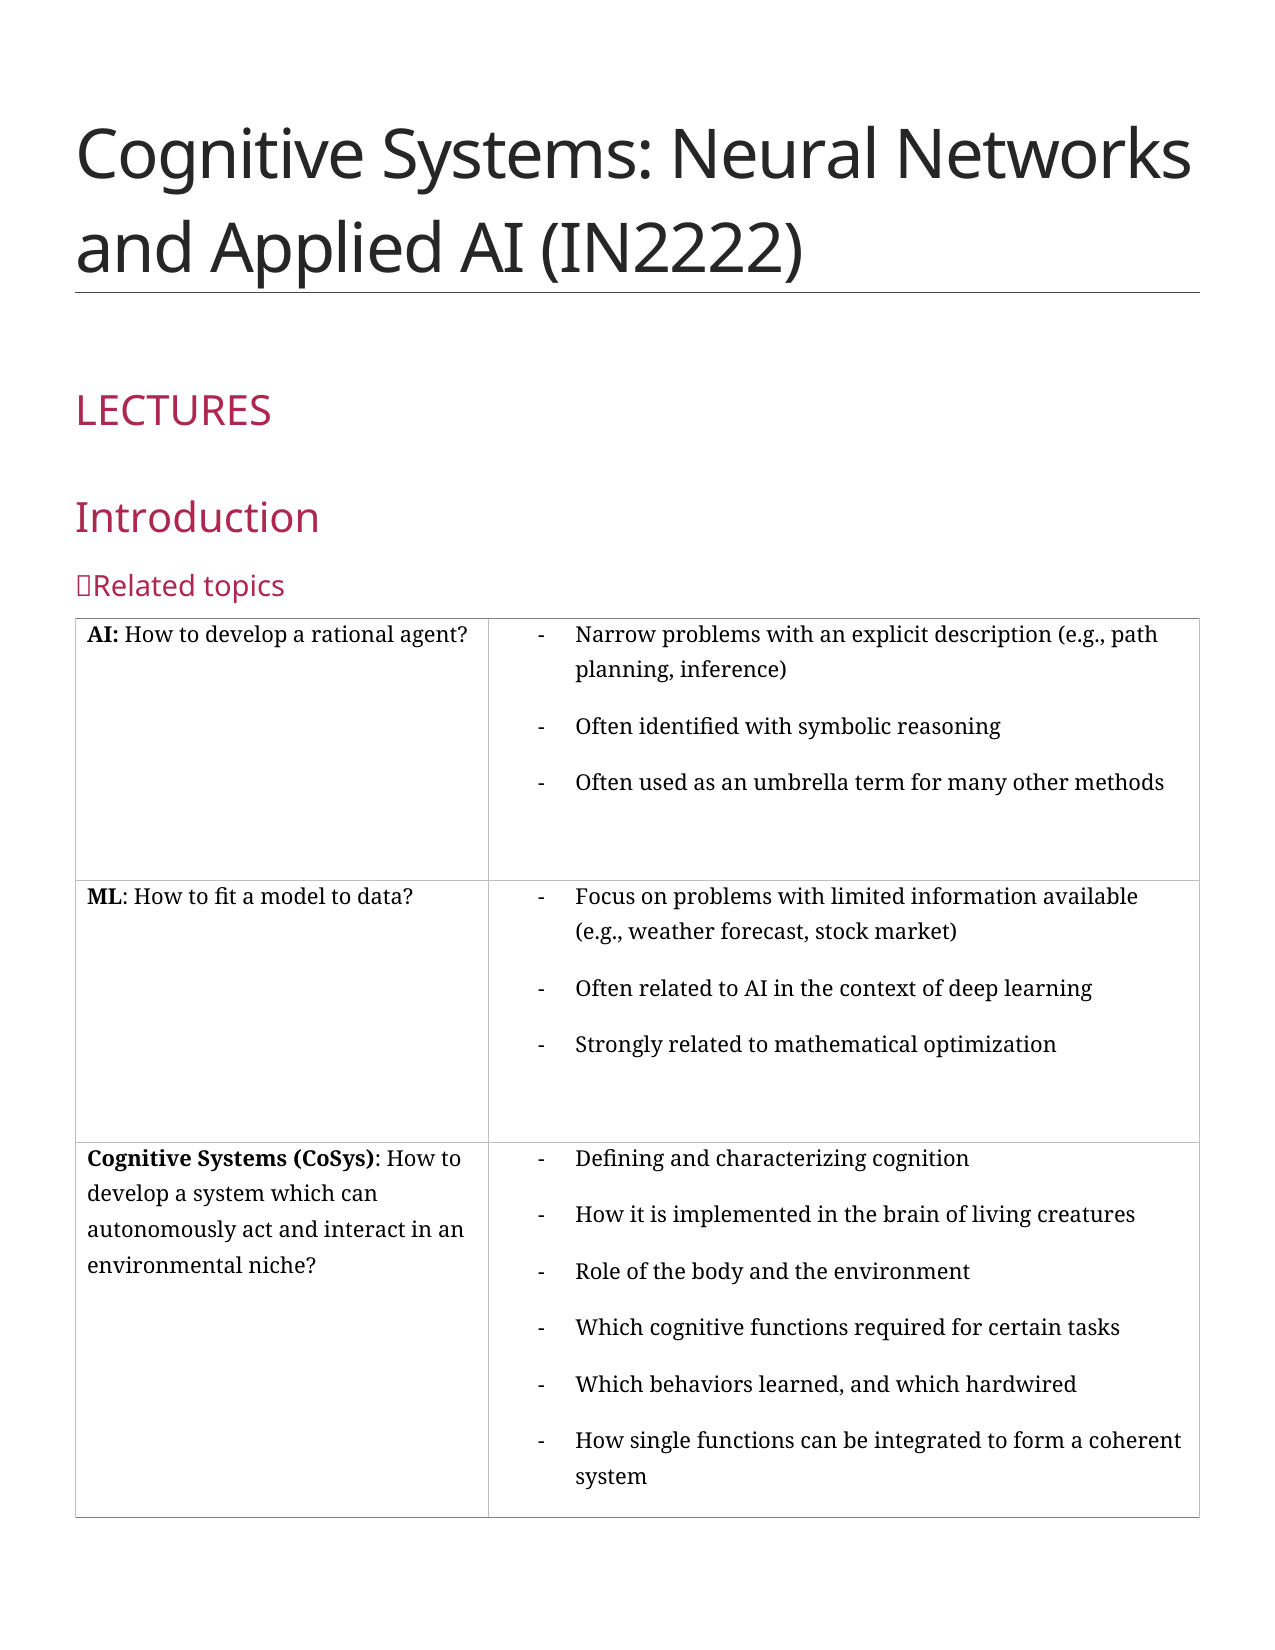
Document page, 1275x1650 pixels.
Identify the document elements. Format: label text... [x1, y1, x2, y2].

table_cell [489, 1143, 1199, 1517]
subtitle 🌸Related topics [75, 565, 1200, 605]
table_cell Focus on problems with limited information available (e.g., weather forecast, stock market) Often related to AI in the context of deep learning Strongly related to mathematical optimization [489, 881, 1199, 1142]
title Cognitive Systems: Neural Networks and Applied AI (IN2222) [75, 105, 1200, 292]
table_header AI: How to develop a rational agent? [76, 619, 488, 879]
subtitle Introduction [75, 488, 1200, 544]
table_header Narrow problems with an explicit description (e.g., path planning, inference) Often identified with symbolic reasoning Often used as an umbrella term for many other methods [489, 619, 1199, 879]
table_cell ML: How to fit a model to data? [76, 881, 488, 1142]
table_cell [76, 1143, 488, 1517]
subtitle LECTURES [75, 381, 1200, 438]
